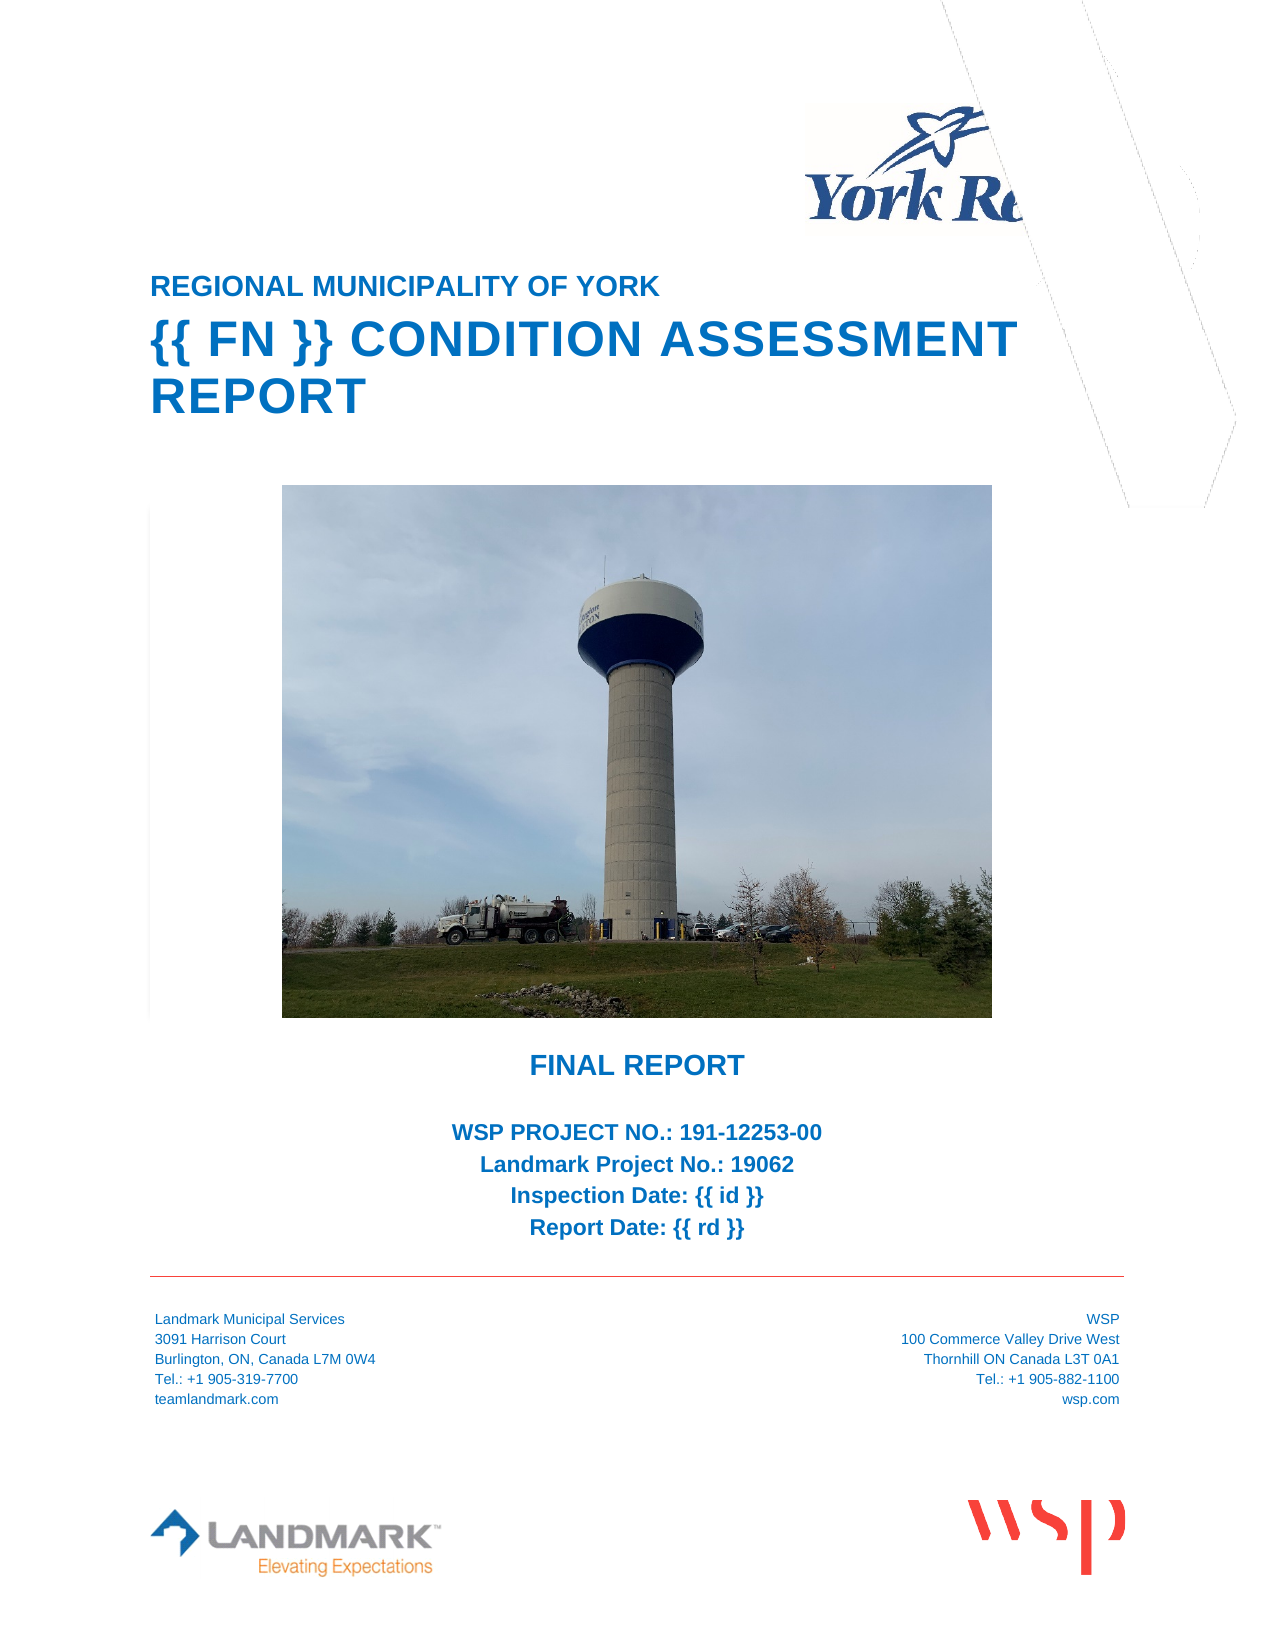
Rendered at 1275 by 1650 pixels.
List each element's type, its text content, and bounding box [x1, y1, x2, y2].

picture [967, 1500, 1125, 1575]
picture [136, 1497, 455, 1579]
table_cell Landmark Municipal Services 3091 Harrison Court Burlington, ON, Canada L7M 0W4 Tel.: +1 905-319-7700 teamlandmark.com [150, 1277, 469, 1417]
table_cell WSP 100 Commerce Valley Drive West Thornhill ON Canada L3T 0A1 Tel.: +1 905-882-1100 wsp.com [469, 1277, 1124, 1417]
picture [282, 0, 1237, 1018]
subtitle {{ fn }} CONDITION ASSESSMENT REPORT [150, 309, 938, 424]
text regional municipality of york [150, 269, 938, 303]
table_header Final REPORT WSP Project No.: 191-12253-00 Landmark Project No.: 19062 Inspection Date: {{ id }} Report Date: {{ rd }} [150, 481, 1124, 1276]
